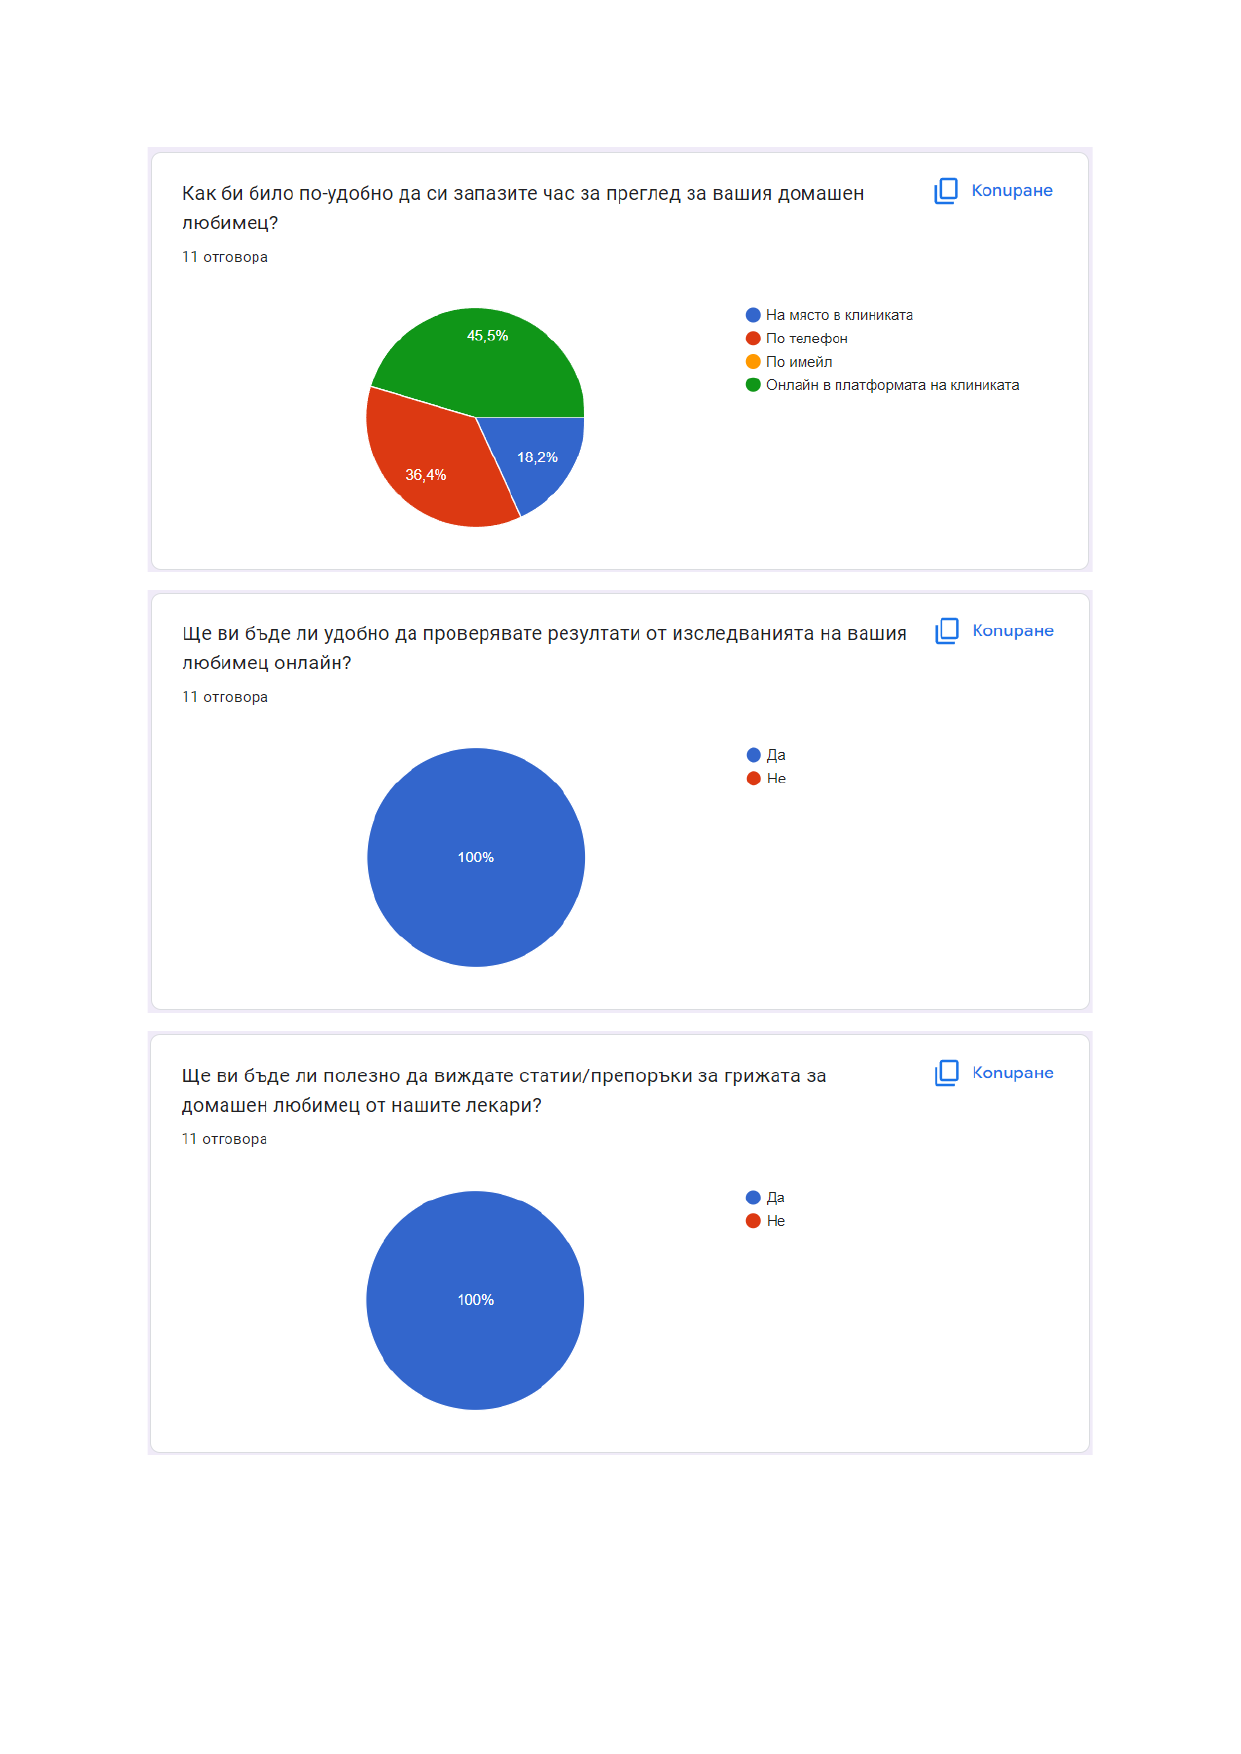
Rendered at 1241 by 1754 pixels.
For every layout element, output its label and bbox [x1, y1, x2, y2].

picture [147, 590, 1093, 1013]
picture [147, 147, 1093, 572]
picture [147, 1031, 1093, 1455]
